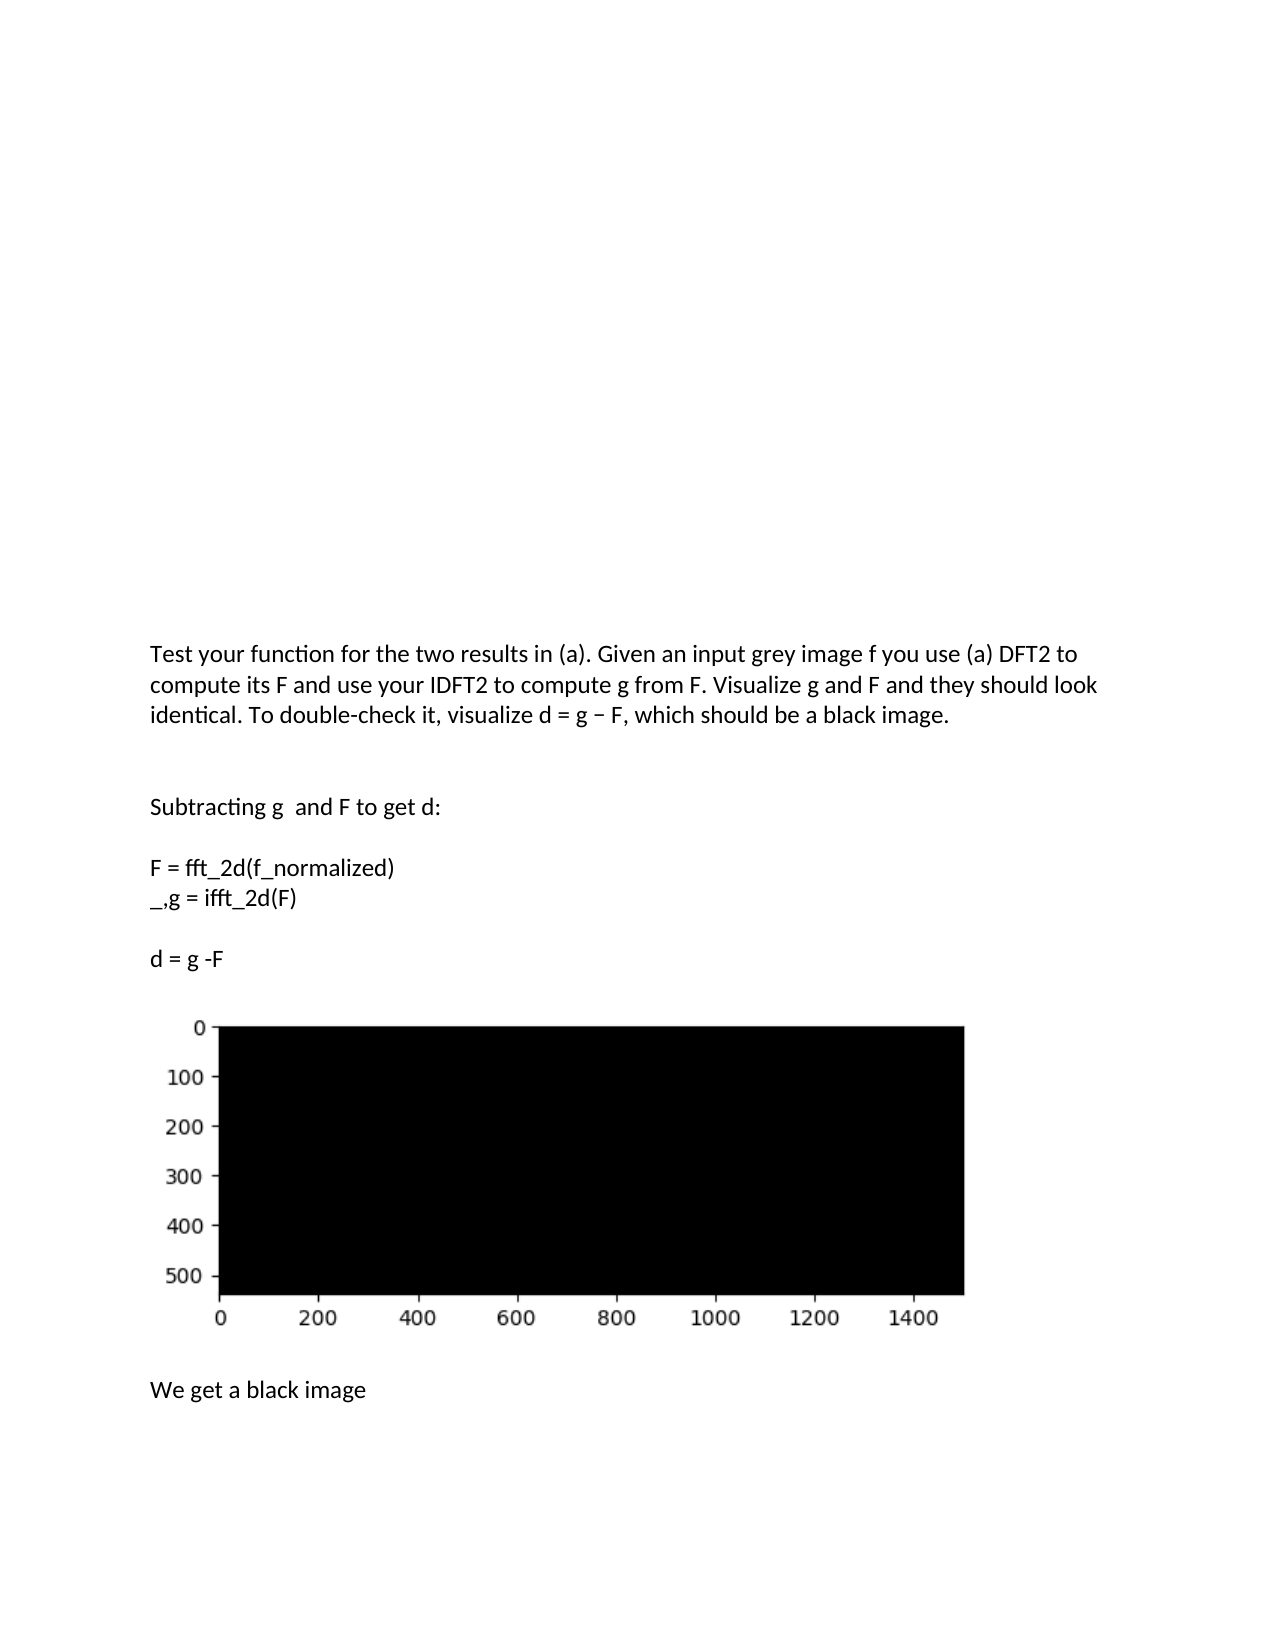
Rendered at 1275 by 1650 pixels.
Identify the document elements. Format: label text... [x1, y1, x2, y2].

text d = g -F [150, 943, 1125, 974]
text Test your function for the two results in (a). Given an input grey image f you use (a) DFT2 to compute its F and use your IDFT2 to compute g from F. Visualize g and F and they should look identical. To double-check it, visualize d = g − F, which should be a black image. [150, 638, 1125, 730]
text _,g = ifft_2d(F) [150, 882, 1125, 913]
picture [150, 1004, 978, 1345]
text Subtracting g and F to get d: [150, 791, 1125, 821]
text We get a black image [150, 1375, 1125, 1405]
text F = fft_2d(f_normalized) [150, 852, 1125, 882]
